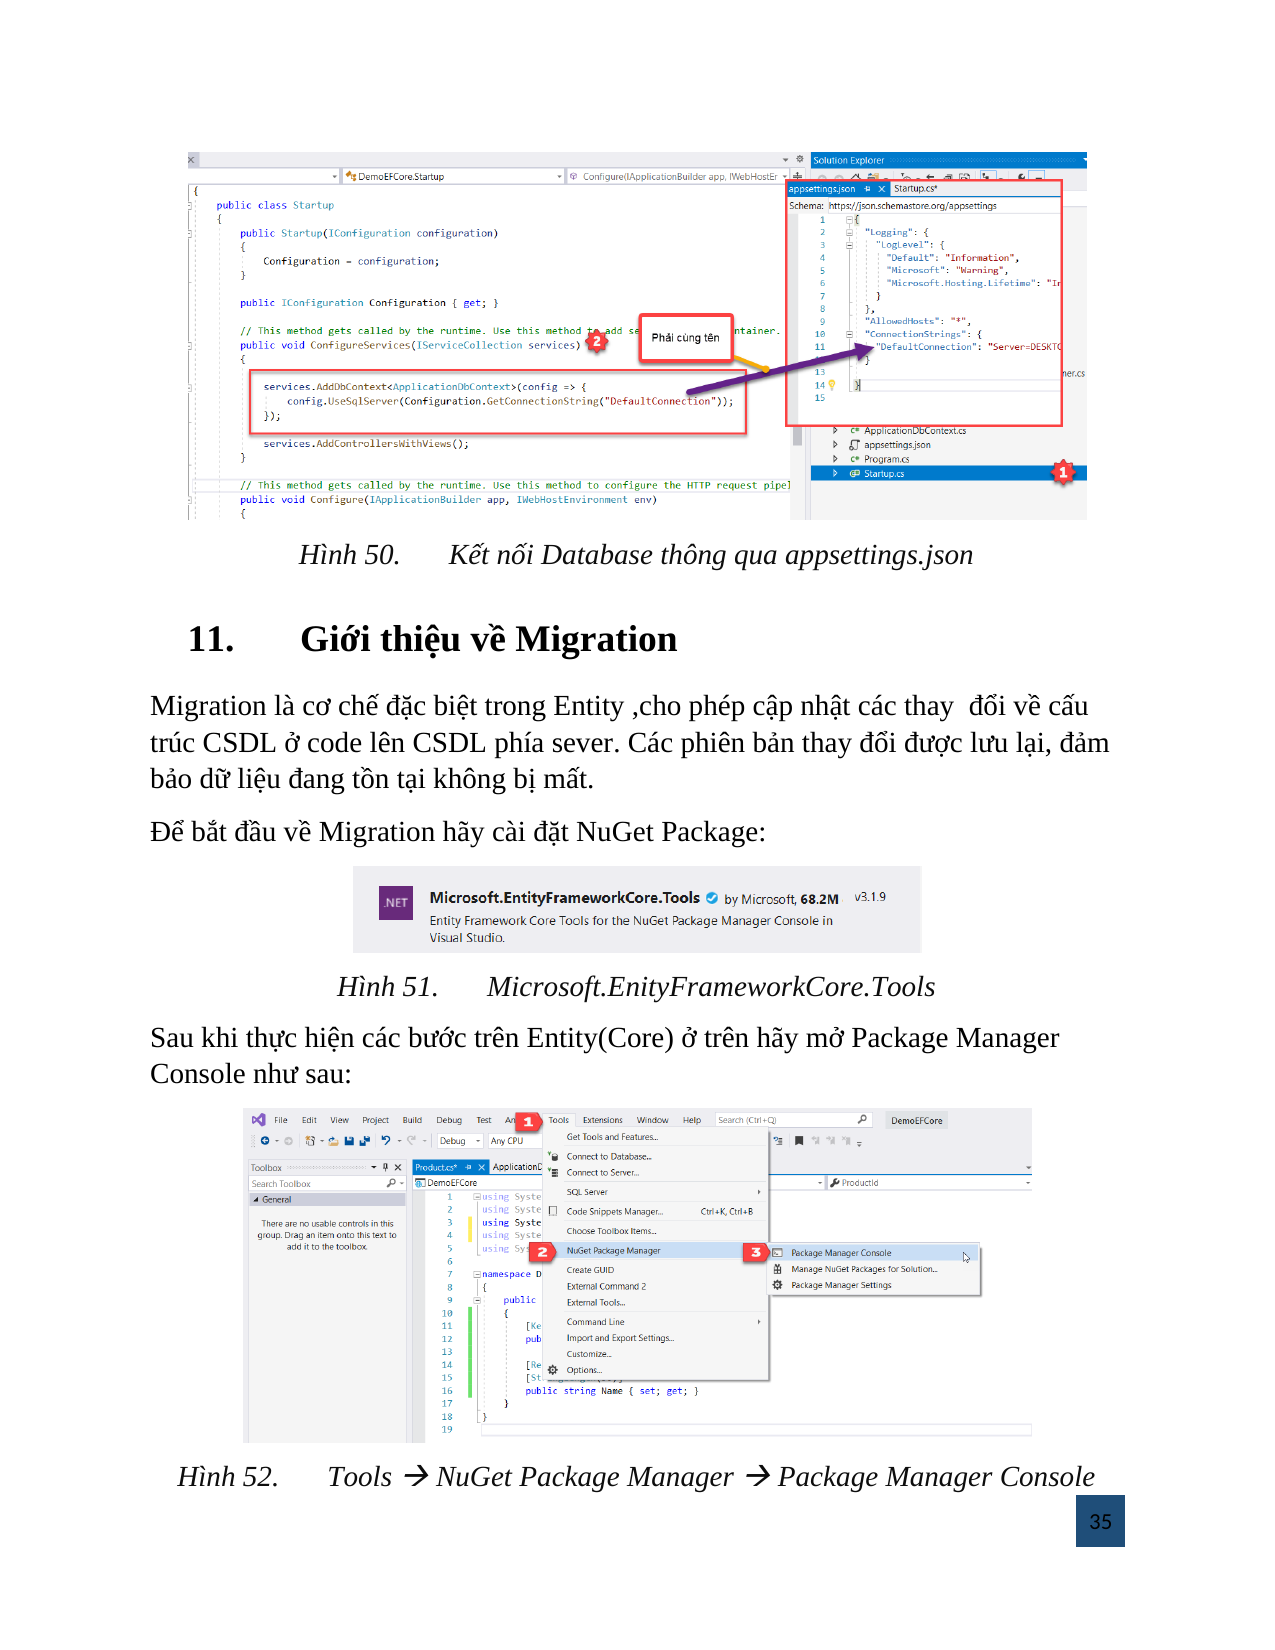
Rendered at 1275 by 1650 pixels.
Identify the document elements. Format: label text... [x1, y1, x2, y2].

text Tools NuGet Package Manager Package Manager Console [150, 1459, 1125, 1493]
subtitle Giới thiệu về Migration [187, 616, 1125, 659]
picture [353, 866, 922, 953]
picture [188, 150, 1087, 520]
picture [243, 1108, 1032, 1443]
text Để bắt đầu về Migration hãy cài đặt NuGet Package: [150, 814, 1125, 847]
text Sau khi thực hiện các bước trên Entity(Core) ở trên hãy mở Package Manager Console như sau: [150, 1020, 1125, 1089]
text Kết nối Database thông qua appsettings.json [150, 537, 1125, 570]
text Migration là cơ chế đặc biệt trong Entity ,cho phép cập nhật các thay đổi về cấu trúc CSDL ở code lên CSDL phía sever. Các phiên bản thay đổi được lưu lại, đảm bảo dữ liệu đang tồn tại không bị mất. [150, 688, 1125, 794]
text Microsoft.EnityFrameworkCore.Tools [150, 969, 1125, 1003]
